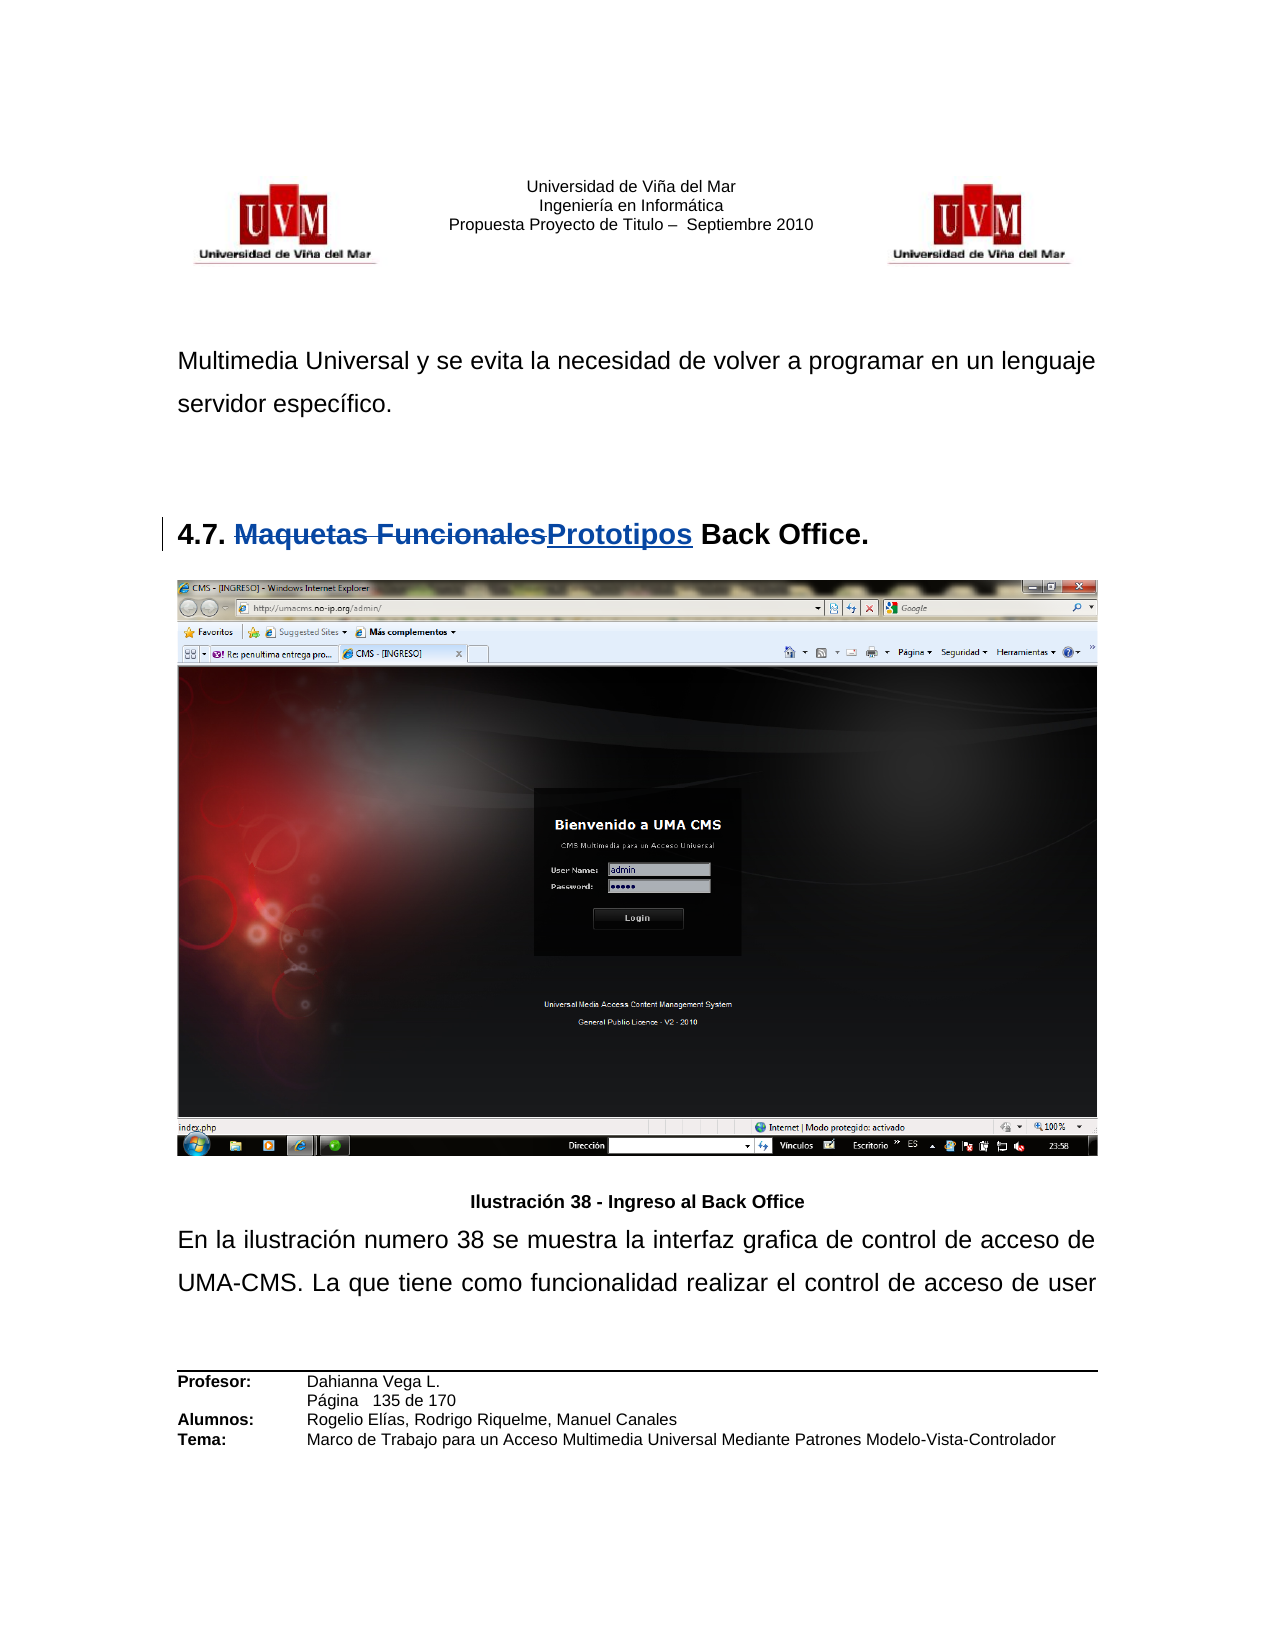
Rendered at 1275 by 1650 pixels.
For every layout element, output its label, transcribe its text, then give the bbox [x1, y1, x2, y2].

picture [871, 176, 1084, 267]
picture [177, 580, 1098, 1156]
text Ilustración 38 - Ingreso al Back Office [177, 1191, 1098, 1212]
subtitle 4.7. Back Office. [177, 517, 1098, 551]
picture [177, 176, 390, 267]
